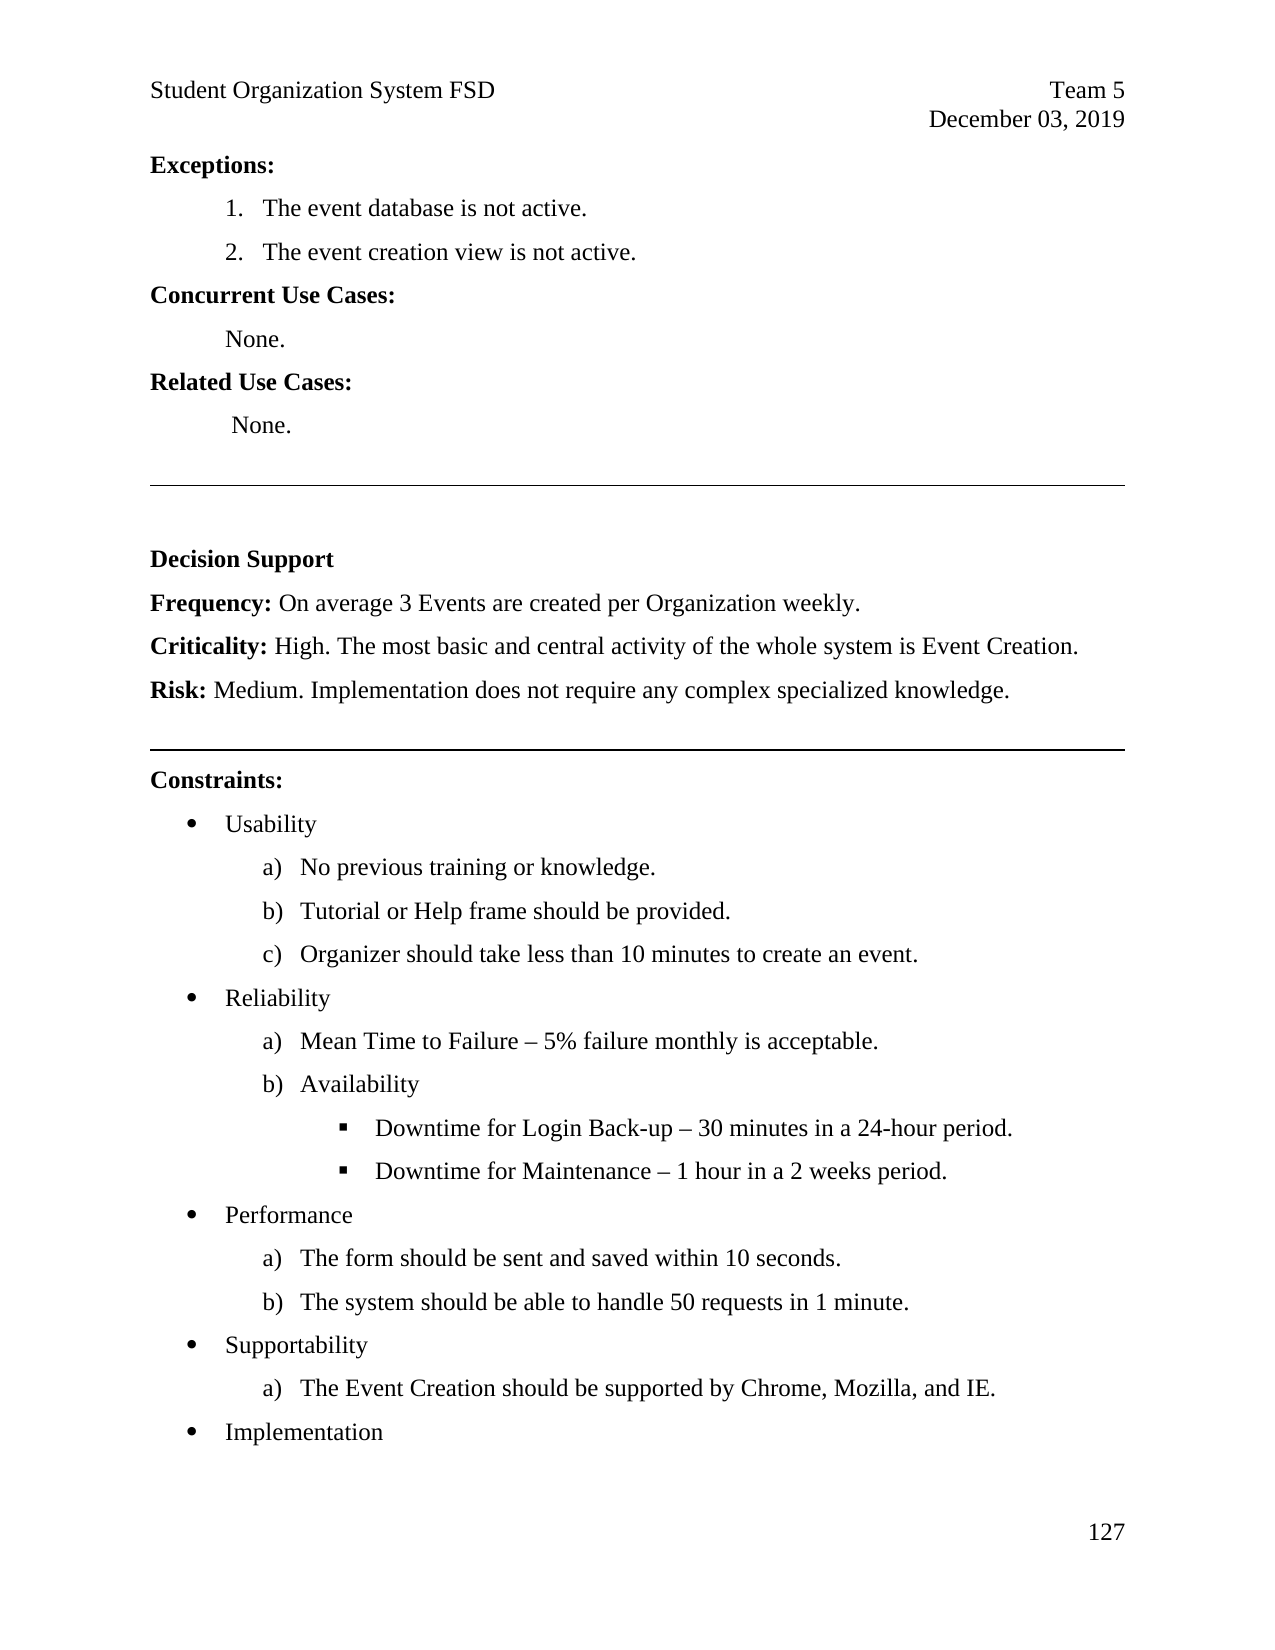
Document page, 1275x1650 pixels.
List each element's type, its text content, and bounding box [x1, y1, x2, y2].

list Usability [187, 809, 1125, 838]
list The Event Creation should be supported by Chrome, Mozilla, and IE. [262, 1373, 1125, 1402]
text None. [150, 411, 1125, 439]
text Risk: Medium. Implementation does not require any complex specialized knowledge. [150, 675, 1125, 704]
text Concurrent Use Cases: [150, 280, 1125, 309]
list Downtime for Login Back-up – 30 minutes in a 24-hour period. [337, 1113, 1125, 1142]
list Implementation [187, 1417, 1125, 1446]
list Performance [187, 1200, 1125, 1228]
list The event creation view is not active. [225, 237, 1125, 266]
text Related Use Cases: [150, 367, 1125, 396]
text None. [150, 324, 1125, 352]
text Criticality: High. The most basic and central activity of the whole system is Event Creation. [150, 631, 1125, 660]
list The event database is not active. [225, 193, 1125, 222]
list The system should be able to handle 50 requests in 1 minute. [262, 1287, 1125, 1315]
text Constraints: [150, 765, 1125, 794]
text Exceptions: [150, 150, 1125, 179]
list No previous training or knowledge. [262, 852, 1125, 881]
list Tutorial or Help frame should be provided. [262, 896, 1125, 924]
list Organizer should take less than 10 minutes to create an event. [262, 939, 1125, 968]
text Decision Support [150, 544, 1125, 573]
list Reliability [187, 983, 1125, 1011]
list The form should be sent and saved within 10 seconds. [262, 1243, 1125, 1272]
text Frequency: On average 3 Events are created per Organization weekly. [150, 588, 1125, 617]
list Mean Time to Failure – 5% failure monthly is acceptable. [262, 1026, 1125, 1055]
list Availability [262, 1069, 1125, 1098]
list Supportability [187, 1330, 1125, 1359]
list Downtime for Maintenance – 1 hour in a 2 weeks period. [337, 1156, 1125, 1185]
